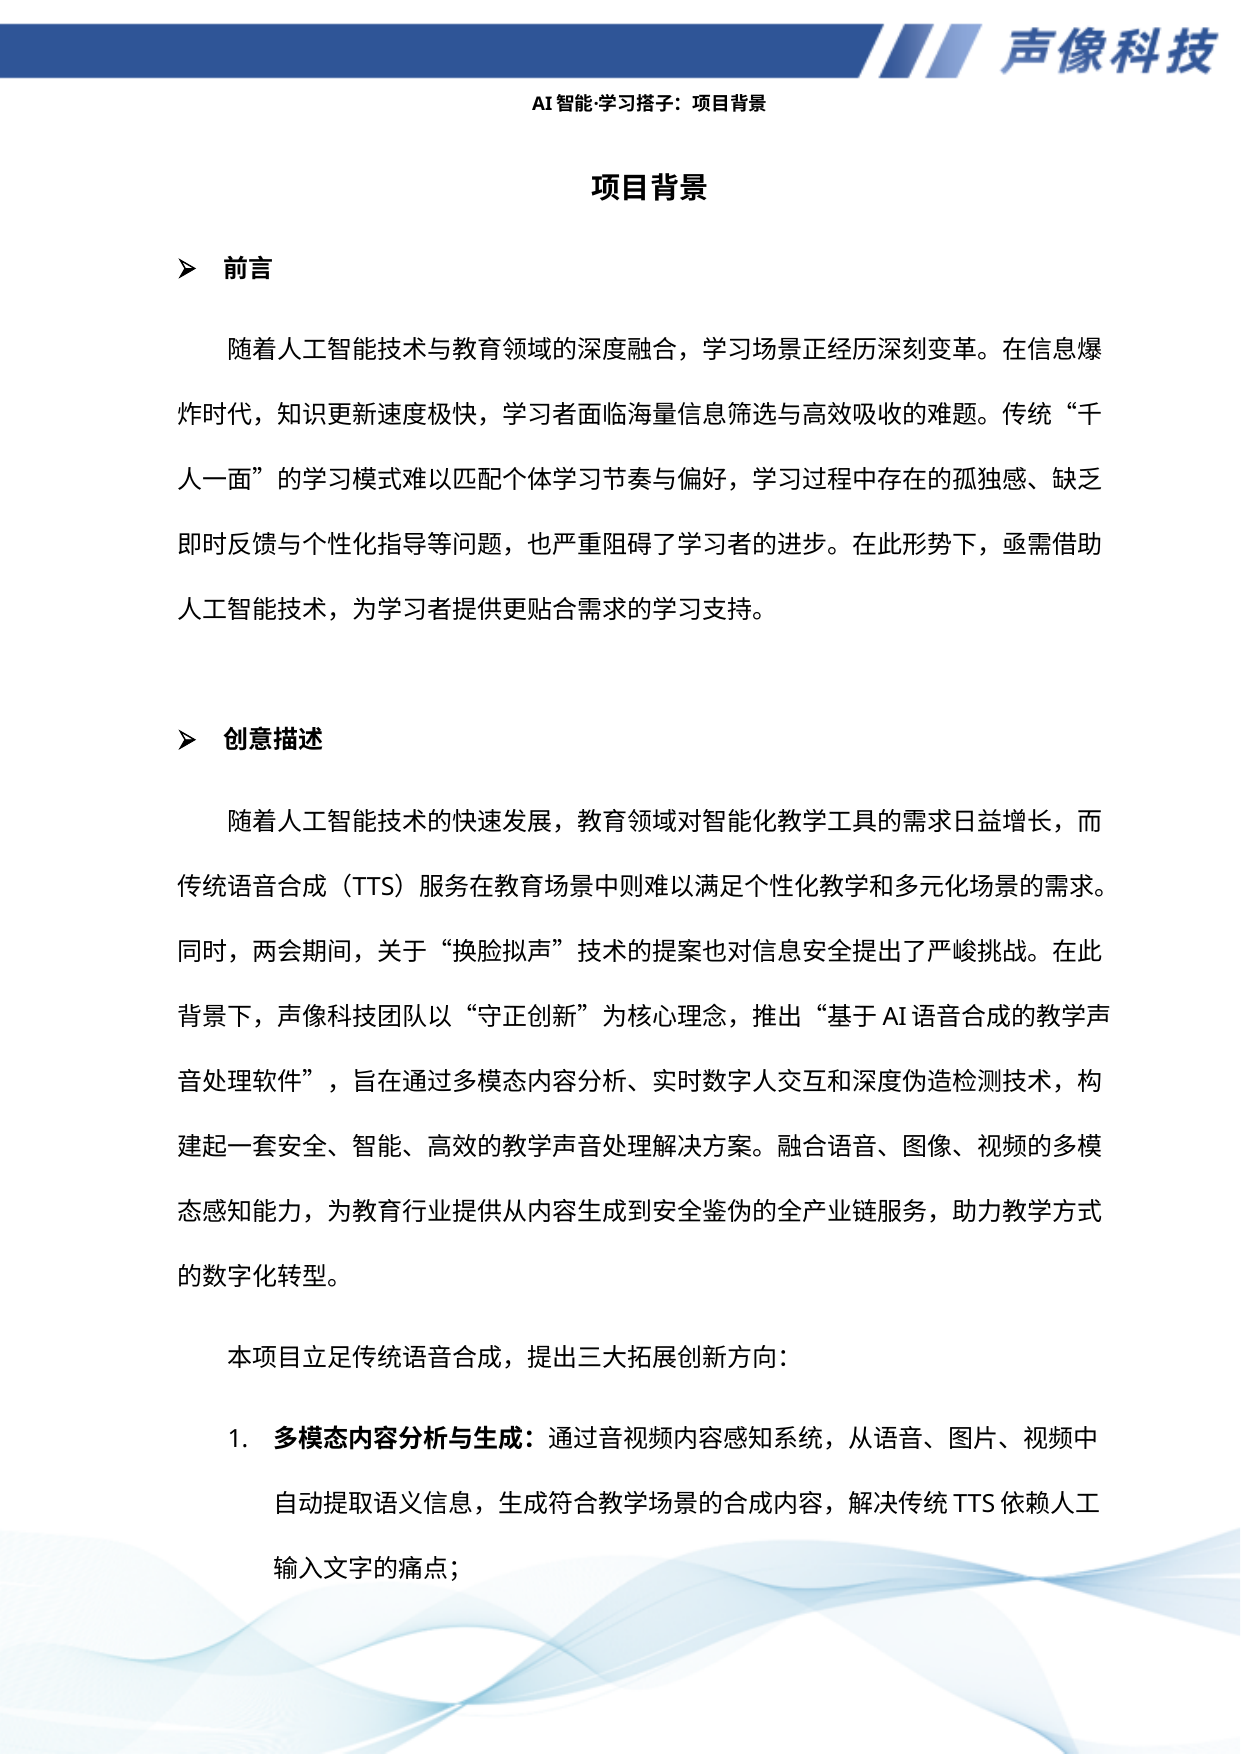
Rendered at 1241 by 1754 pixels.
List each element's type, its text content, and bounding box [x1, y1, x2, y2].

text 本项目立足传统语音合成，提出三大拓展创新方向： [177, 1323, 1122, 1388]
text 随着人工智能技术与教育领域的深度融合，学习场景正经历深刻变革。在信息爆炸时代，知识更新速度极快，学习者面临海量信息筛选与高效吸收的难题。传统“千人一面”的学习模式难以匹配个体学习节奏与偏好，学习过程中存在的孤独感、缺乏即时反馈与个性化指导等问题，也严重阻碍了学习者的进步。在此形势下，亟需借助人工智能技术，为学习者提供更贴合需求的学习支持。 [177, 315, 1122, 640]
text 随着人工智能技术的快速发展，教育领域对智能化教学工具的需求日益增长，而传统语音合成（TTS）服务在教育场景中则难以满足个性化教学和多元化场景的需求。同时，两会期间，关于“换脸拟声”技术的提案也对信息安全提出了严峻挑战。在此背景下，声像科技团队以“守正创新”为核心理念，推出“基于AI语音合成的教学声音处理软件”，旨在通过多模态内容分析、实时数字人交互和深度伪造检测技术，构建起一套安全、智能、高效的教学声音处理解决方案。融合语音、图像、视频的多模态感知能力，为教育行业提供从内容生成到安全鉴伪的全产业链服务，助力教学方式的数字化转型。 [177, 787, 1122, 1307]
text 项目背景 [177, 153, 1122, 218]
list 前言 [177, 234, 1122, 299]
list 创意描述 [177, 705, 1122, 770]
list 多模态内容分析与生成：通过音视频内容感知系统，从语音、图片、视频中自动提取语义信息，生成符合教学场景的合成内容，解决传统TTS依赖人工输入文字的痛点； [227, 1404, 1122, 1599]
picture [0, 0, 1241, 1754]
